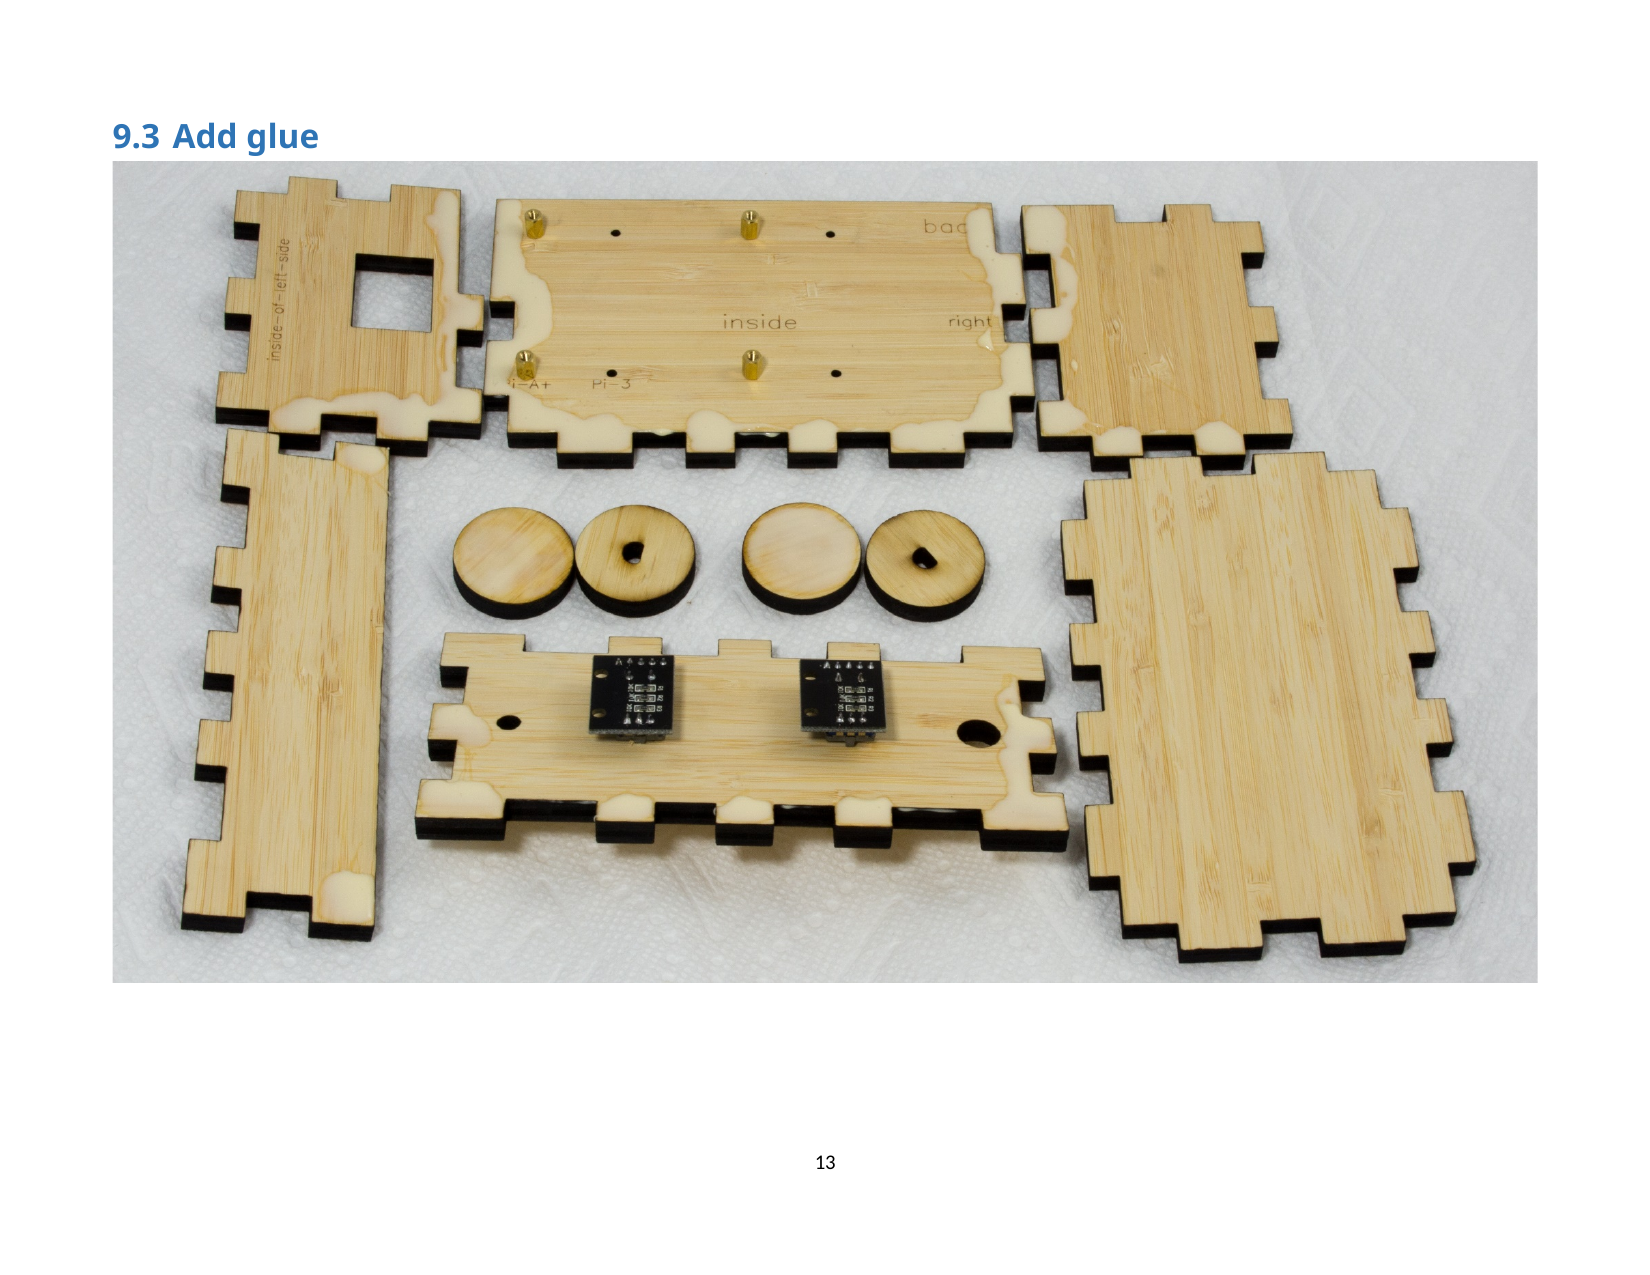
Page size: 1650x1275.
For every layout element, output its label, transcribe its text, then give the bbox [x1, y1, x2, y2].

subtitle Add glue [112, 112, 1537, 158]
picture [112, 161, 1538, 983]
